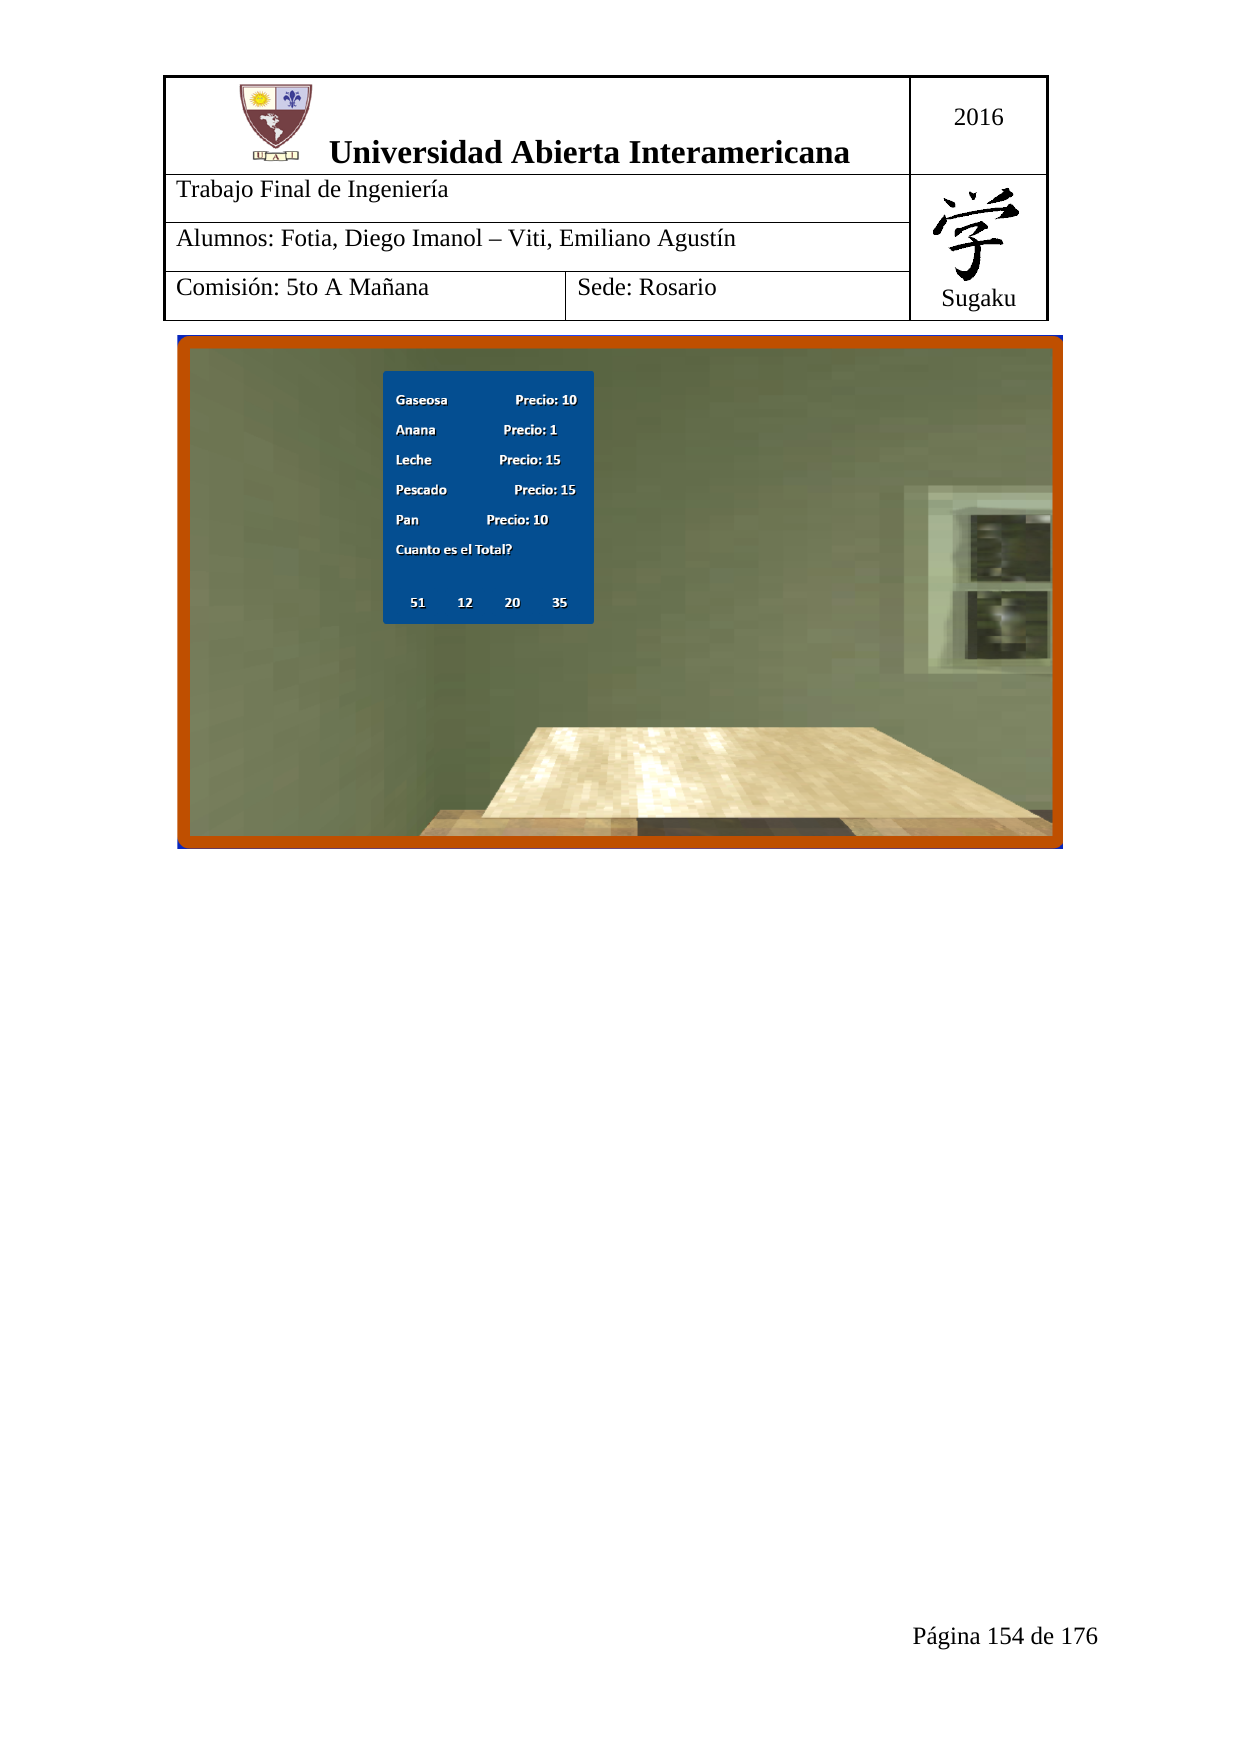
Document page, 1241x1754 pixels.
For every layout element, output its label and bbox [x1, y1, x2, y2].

picture [927, 181, 1030, 284]
picture [177, 335, 1063, 849]
picture [223, 78, 329, 164]
